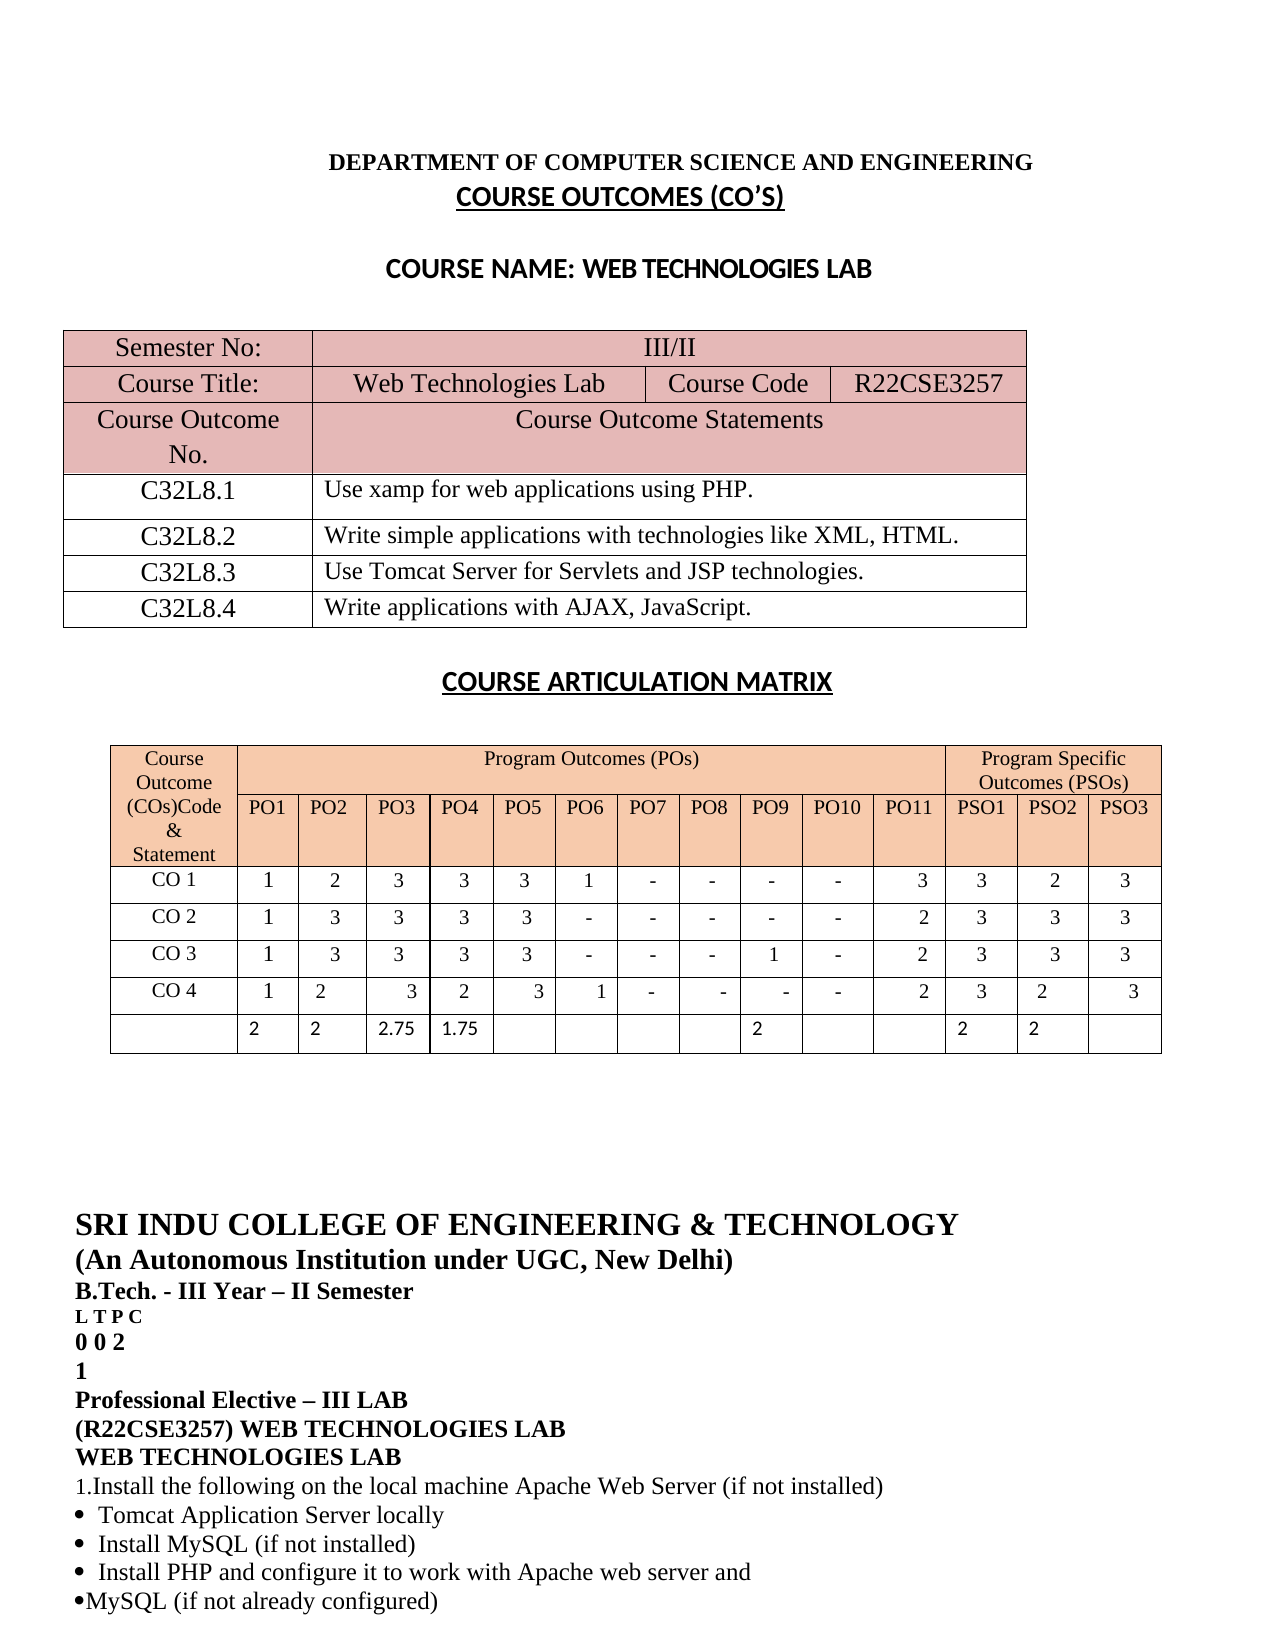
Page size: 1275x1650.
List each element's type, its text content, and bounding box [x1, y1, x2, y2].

table_cell 3 [1089, 904, 1161, 940]
text (An Autonomous Institution under UGC, New Delhi) [75, 1242, 1275, 1276]
table_cell 3 [494, 978, 555, 1014]
table_cell PO4 [431, 795, 493, 866]
table_cell - [803, 941, 873, 977]
table_cell 2.75 [367, 1015, 429, 1053]
table_cell - [556, 904, 617, 940]
table_cell 3 [946, 941, 1017, 977]
table_cell PO5 [494, 795, 555, 866]
table_cell - [556, 941, 617, 977]
table_cell 3 [1018, 941, 1088, 977]
table_header III/II [313, 331, 1026, 366]
table_cell - [680, 941, 740, 977]
text 1 [75, 1356, 1275, 1385]
table_cell Use xamp for web applications using PHP. [313, 475, 1026, 519]
table_cell 3 [946, 904, 1017, 940]
table_cell 1 [238, 941, 298, 977]
table_cell PO11 [874, 795, 945, 866]
table_cell CO 4 [111, 978, 237, 1014]
table_cell PO10 [803, 795, 873, 866]
table_cell CO 2 [111, 904, 237, 940]
table_cell 2 [946, 1015, 1017, 1053]
table_cell R22CSE3257 [831, 367, 1026, 402]
table_cell 3 [494, 904, 555, 940]
table_cell 3 [1089, 867, 1161, 903]
table_header Program Specific Outcomes (PSOs) [946, 746, 1161, 794]
table_cell - [680, 867, 740, 903]
table_cell - [803, 904, 873, 940]
text 1.Install the following on the local machine Apache Web Server (if not installed) [75, 1471, 1275, 1500]
table_cell - [741, 904, 802, 940]
table_cell PO1 [238, 795, 298, 866]
table_cell 3 [367, 941, 429, 977]
table_cell PSO2 [1018, 795, 1088, 866]
table_cell 3 [494, 941, 555, 977]
table_cell PSO1 [946, 795, 1017, 866]
table_cell [111, 1015, 237, 1053]
text  Tomcat Application Server locally [75, 1500, 1275, 1529]
table_cell - [618, 904, 679, 940]
table_cell 3 [431, 941, 493, 977]
table_cell - [618, 978, 679, 1014]
table_cell Course Code [646, 367, 830, 402]
table_cell 3 [299, 941, 366, 977]
text MySQL (if not already configured) [75, 1586, 1275, 1615]
table_cell 2 [741, 1015, 802, 1053]
table_cell 3 [431, 904, 493, 940]
table_cell 1 [741, 941, 802, 977]
table_cell 3 [946, 978, 1017, 1014]
table_cell 2 [1018, 978, 1088, 1014]
table_cell PO8 [680, 795, 740, 866]
table_cell Write applications with AJAX, JavaScript. [313, 592, 1026, 627]
table_cell - [741, 867, 802, 903]
table_cell C32L8.1 [64, 475, 312, 519]
text SRI INDU COLLEGE OF ENGINEERING & TECHNOLOGY [75, 1205, 1275, 1242]
text (R22CSE3257) WEB TECHNOLOGIES LAB [75, 1414, 1275, 1442]
text B.Tech. - III Year – II Semester [75, 1276, 1275, 1304]
table_cell PSO3 [1089, 795, 1161, 866]
table_cell 3 [494, 867, 555, 903]
table_cell 3 [367, 867, 429, 903]
table_cell - [618, 941, 679, 977]
table_cell CO 3 [111, 941, 237, 977]
table_cell Course Title: [64, 367, 312, 402]
table_cell 2 [874, 941, 945, 977]
table_cell - [803, 978, 873, 1014]
table_cell PO7 [618, 795, 679, 866]
text 0 0 2 [75, 1327, 1275, 1356]
table_cell PO3 [367, 795, 429, 866]
table_cell [556, 1015, 617, 1053]
table_cell C32L8.4 [64, 592, 312, 627]
table_cell PO2 [299, 795, 366, 866]
table_cell - [618, 867, 679, 903]
table_cell 3 [1018, 904, 1088, 940]
table_cell 2 [874, 904, 945, 940]
table_header Course Outcome (COs)Code & Statement [111, 746, 237, 866]
table_cell [874, 1015, 945, 1053]
table_cell C32L8.2 [64, 520, 312, 555]
table_cell 2 [299, 978, 366, 1014]
table_cell 3 [367, 904, 429, 940]
table_header Semester No: [64, 331, 312, 366]
table_cell 1 [238, 978, 298, 1014]
text COURSE OUTCOMES (CO’S) [80, 178, 937, 214]
text L T P C [75, 1304, 1275, 1327]
table_cell 2 [1018, 867, 1088, 903]
table_cell 2 [238, 1015, 298, 1053]
table_header Program Outcomes (POs) [238, 746, 945, 794]
table_cell 1 [238, 904, 298, 940]
text COURSE ARTICULATION MATRIX [442, 663, 1275, 699]
table_cell [803, 1015, 873, 1053]
table_cell Use Tomcat Server for Servlets and JSP technologies. [313, 556, 1026, 591]
text Professional Elective – III LAB [75, 1385, 1275, 1414]
table_cell Web Technologies Lab [313, 367, 645, 402]
table_cell - [803, 867, 873, 903]
table_cell C32L8.3 [64, 556, 312, 591]
table_cell - [680, 904, 740, 940]
table_cell PO9 [741, 795, 802, 866]
table_cell Write simple applications with technologies like XML, HTML. [313, 520, 1026, 555]
table_cell 3 [431, 867, 493, 903]
text  Install MySQL (if not installed) [75, 1529, 1275, 1557]
table_cell 3 [946, 867, 1017, 903]
table_cell 3 [1089, 978, 1161, 1014]
table_cell 3 [874, 867, 945, 903]
text  Install PHP and configure it to work with Apache web server and [75, 1557, 1275, 1586]
table_cell 3 [1089, 941, 1161, 977]
table_cell 1.75 [431, 1015, 493, 1053]
table_cell Course Outcome No. [64, 403, 312, 473]
table_cell 2 [299, 867, 366, 903]
table_cell CO 1 [111, 867, 237, 903]
table_cell 1 [556, 978, 617, 1014]
table_cell - [680, 978, 740, 1014]
subtitle DEPARTMENT OF COMPUTER SCIENCE AND ENGINEERING [86, 148, 1275, 176]
table_cell [494, 1015, 555, 1053]
table_cell 1 [556, 867, 617, 903]
table_cell 2 [1018, 1015, 1088, 1053]
table_cell PO6 [556, 795, 617, 866]
table_cell [618, 1015, 679, 1053]
table_cell 2 [431, 978, 493, 1014]
table_cell 2 [299, 1015, 366, 1053]
table_cell 1 [238, 867, 298, 903]
text WEB TECHNOLOGIES LAB [75, 1442, 1275, 1471]
table_cell 3 [299, 904, 366, 940]
table_cell 3 [367, 978, 429, 1014]
text COURSE NAME: WEB TECHNOLOGIES LAB [386, 250, 1275, 286]
table_cell [1089, 1015, 1161, 1053]
table_cell Course Outcome Statements [313, 403, 1026, 473]
table_cell [680, 1015, 740, 1053]
table_cell 2 [874, 978, 945, 1014]
table_cell - [741, 978, 802, 1014]
